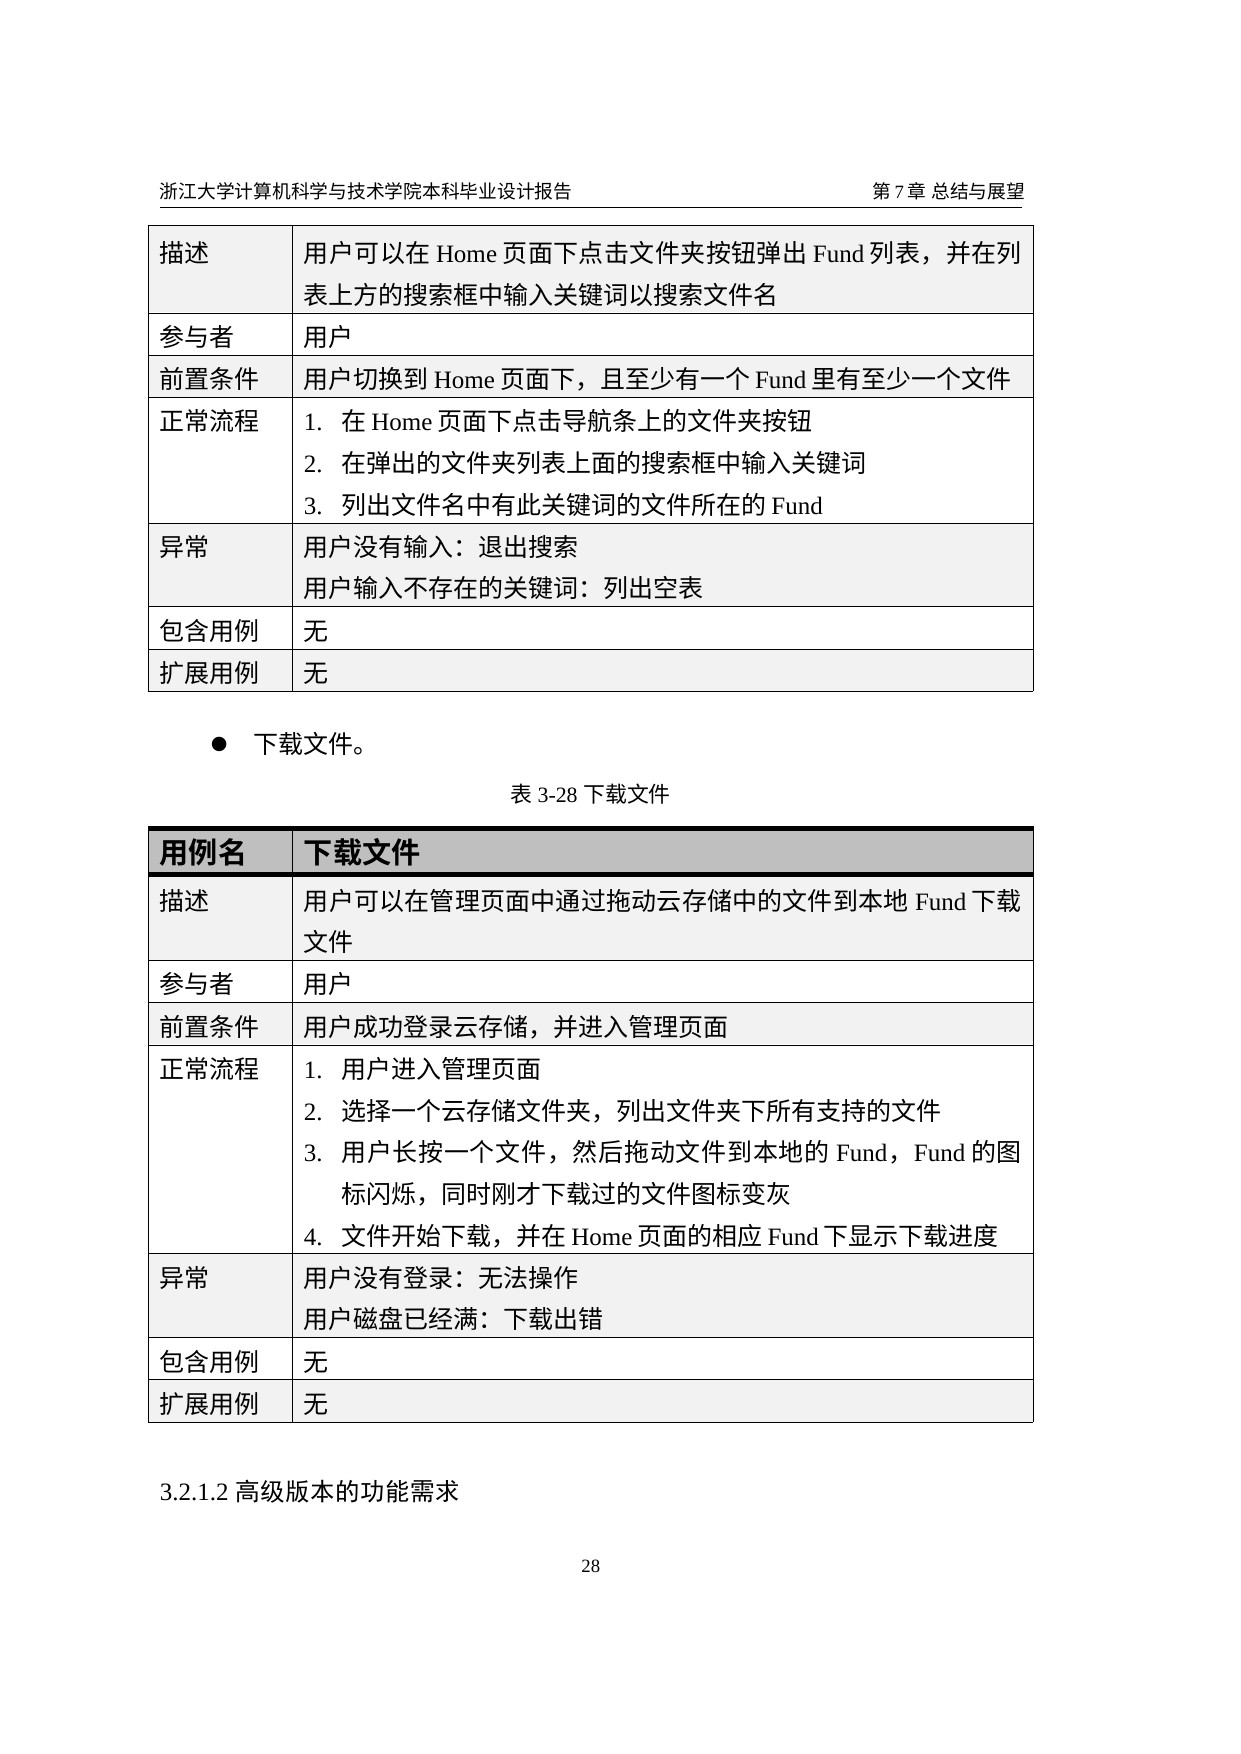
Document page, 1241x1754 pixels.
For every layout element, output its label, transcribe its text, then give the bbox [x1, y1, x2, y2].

table_cell 用户没有输入：退出搜索 用户输入不存在的关键词：列出空表 [293, 524, 1033, 606]
text 表 3-28 下载文件 [159, 777, 1022, 809]
table_cell 用户可以在Home页面下点击文件夹按钮弹出Fund列表，并在列表上方的搜索框中输入关键词以搜索文件名 [293, 226, 1033, 312]
table_cell 用户进入管理页面 选择一个云存储文件夹，列出文件夹下所有支持的文件 用户长按一个文件，然后拖动文件到本地的Fund，Fund的图标闪烁，同时刚才下载过的文件图标变灰 文件开始下载，并在Home页面的相应Fund下显示下载进度 [293, 1046, 1033, 1253]
table_cell 扩展用例 [149, 650, 292, 691]
table_cell 异常 [149, 1254, 292, 1337]
table_cell 用户 [293, 314, 1033, 355]
table_cell 无 [293, 1338, 1033, 1379]
table_cell 参与者 [149, 961, 292, 1002]
table_cell 用户可以在管理页面中通过拖动云存储中的文件到本地Fund下载文件 [293, 877, 1033, 960]
table_cell 前置条件 [149, 356, 292, 397]
table_cell 用户成功登录云存储，并进入管理页面 [293, 1003, 1033, 1044]
text 高级版本的功能需求 [159, 1476, 1022, 1506]
table_cell 参与者 [149, 314, 292, 355]
table_cell 正常流程 [149, 1046, 292, 1253]
table_header 用例名 [149, 831, 292, 872]
table_header 下载文件 [293, 831, 1033, 872]
table_cell 描述 [149, 877, 292, 960]
table_cell 扩展用例 [149, 1380, 292, 1422]
table_cell 用户没有登录：无法操作 用户磁盘已经满：下载出错 [293, 1254, 1033, 1337]
list 下载文件。 [209, 720, 1022, 762]
table_cell 前置条件 [149, 1003, 292, 1044]
table_cell 包含用例 [149, 607, 292, 648]
table_cell 用户切换到Home页面下，且至少有一个Fund里有至少一个文件 [293, 356, 1033, 397]
table_cell 包含用例 [149, 1338, 292, 1379]
table_cell 用户 [293, 961, 1033, 1002]
table_cell 无 [293, 607, 1033, 648]
table_cell 描述 [149, 226, 292, 312]
table_cell 无 [293, 1380, 1033, 1422]
table_cell 在Home页面下点击导航条上的文件夹按钮 在弹出的文件夹列表上面的搜索框中输入关键词 列出文件名中有此关键词的文件所在的Fund [293, 398, 1033, 522]
table_cell 异常 [149, 524, 292, 606]
table_cell 正常流程 [149, 398, 292, 522]
table_cell 无 [293, 650, 1033, 691]
